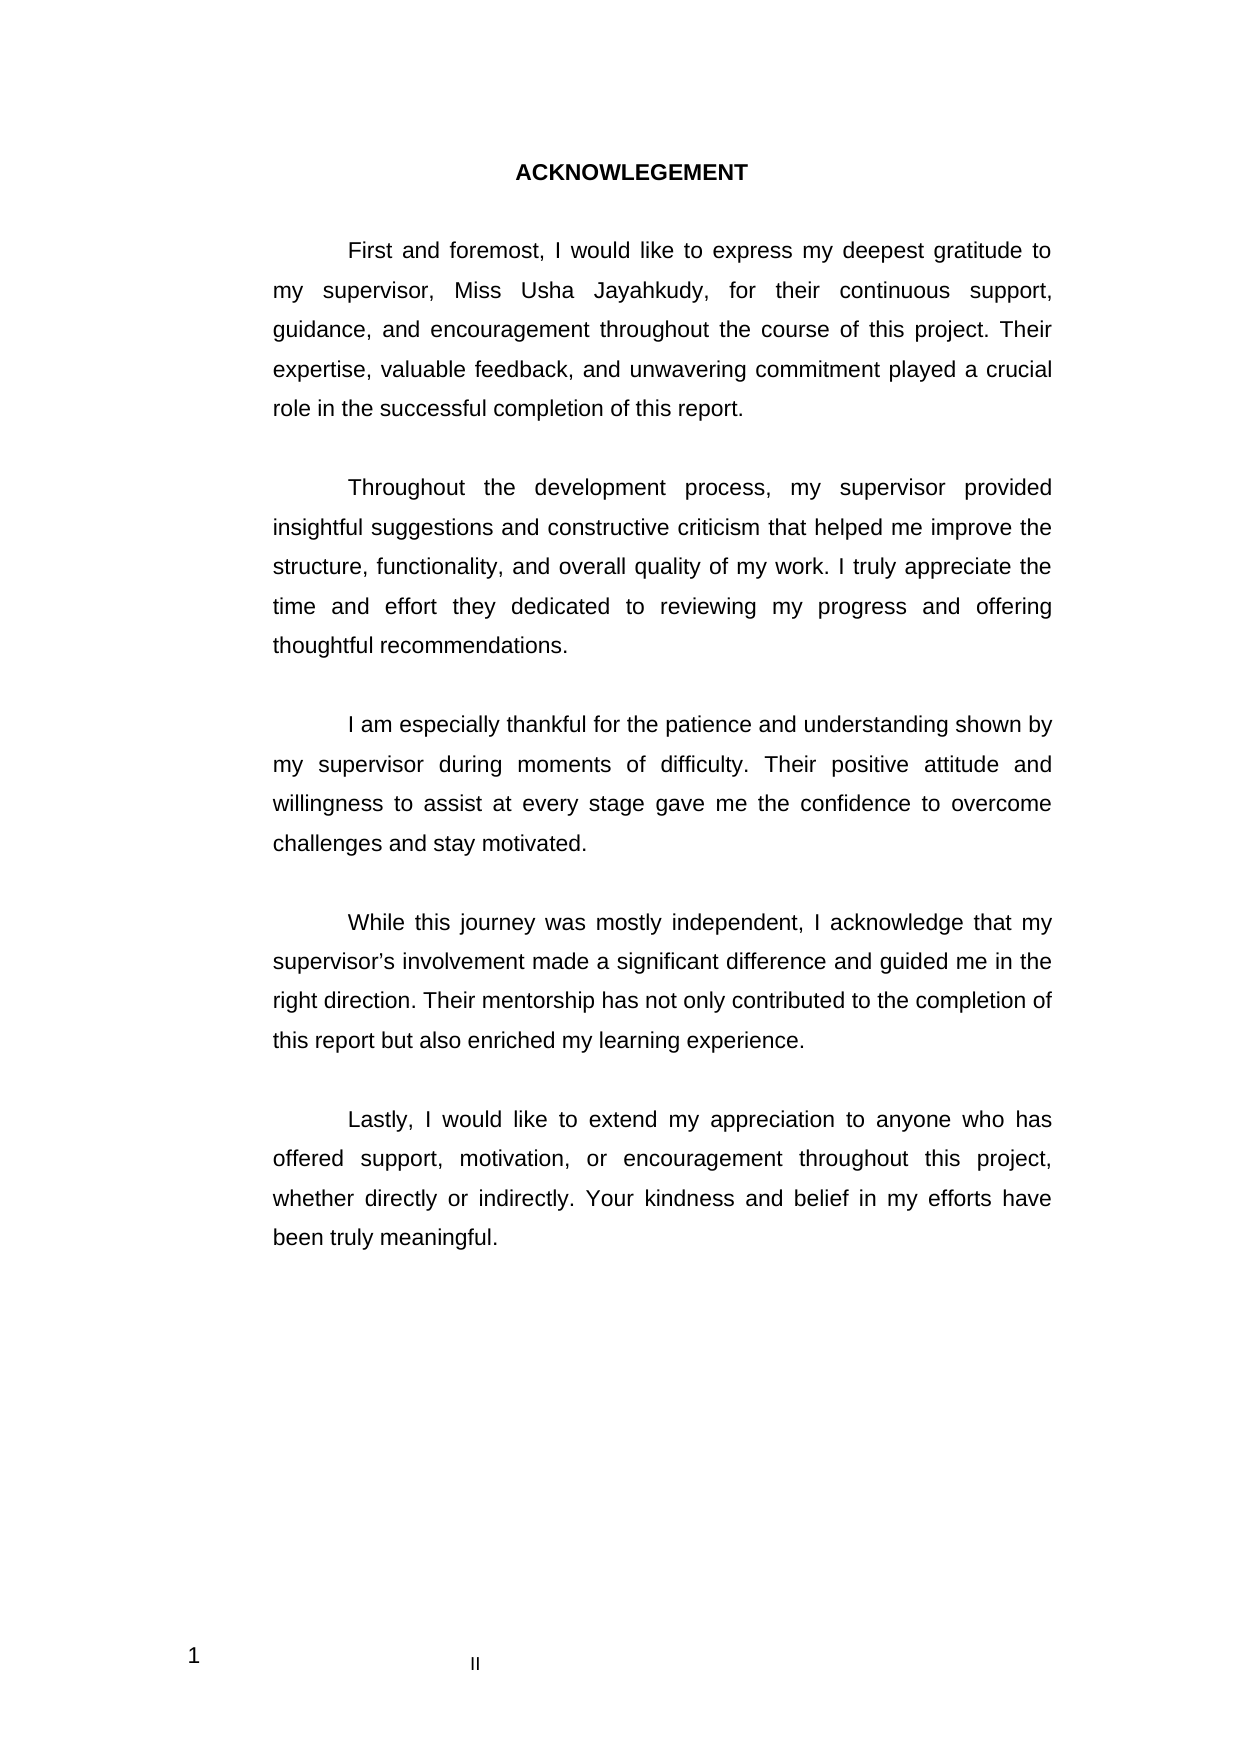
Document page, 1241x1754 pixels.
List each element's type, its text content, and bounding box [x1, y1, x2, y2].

text While this journey was mostly independent, I acknowledge that my supervisor’s involvement made a significant difference and guided me in the right direction. Their mentorship has not only contributed to the completion of this report but also enriched my learning experience. [273, 908, 1053, 1053]
text First and foremost, I would like to express my deepest gratitude to my supervisor, Miss Usha Jayahkudy, for their continuous support, guidance, and encouragement throughout the course of this project. Their expertise, valuable feedback, and unwavering commitment played a crucial role in the successful completion of this report. [273, 237, 1053, 422]
text I am especially thankful for the patience and understanding shown by my supervisor during moments of difficulty. Their positive attitude and willingness to assist at every stage gave me the confidence to overcome challenges and stay motivated. [273, 711, 1053, 856]
subtitle ACKNOWLEGEMENT [210, 158, 1053, 185]
text Lastly, I would like to extend my appreciation to anyone who has offered support, motivation, or encouragement throughout this project, whether directly or indirectly. Your kindness and belief in my efforts have been truly meaningful. [273, 1106, 1053, 1251]
text Throughout the development process, my supervisor provided insightful suggestions and constructive criticism that helped me improve the structure, functionality, and overall quality of my work. I truly appreciate the time and effort they dedicated to reviewing my progress and offering thoughtful recommendations. [273, 474, 1053, 658]
